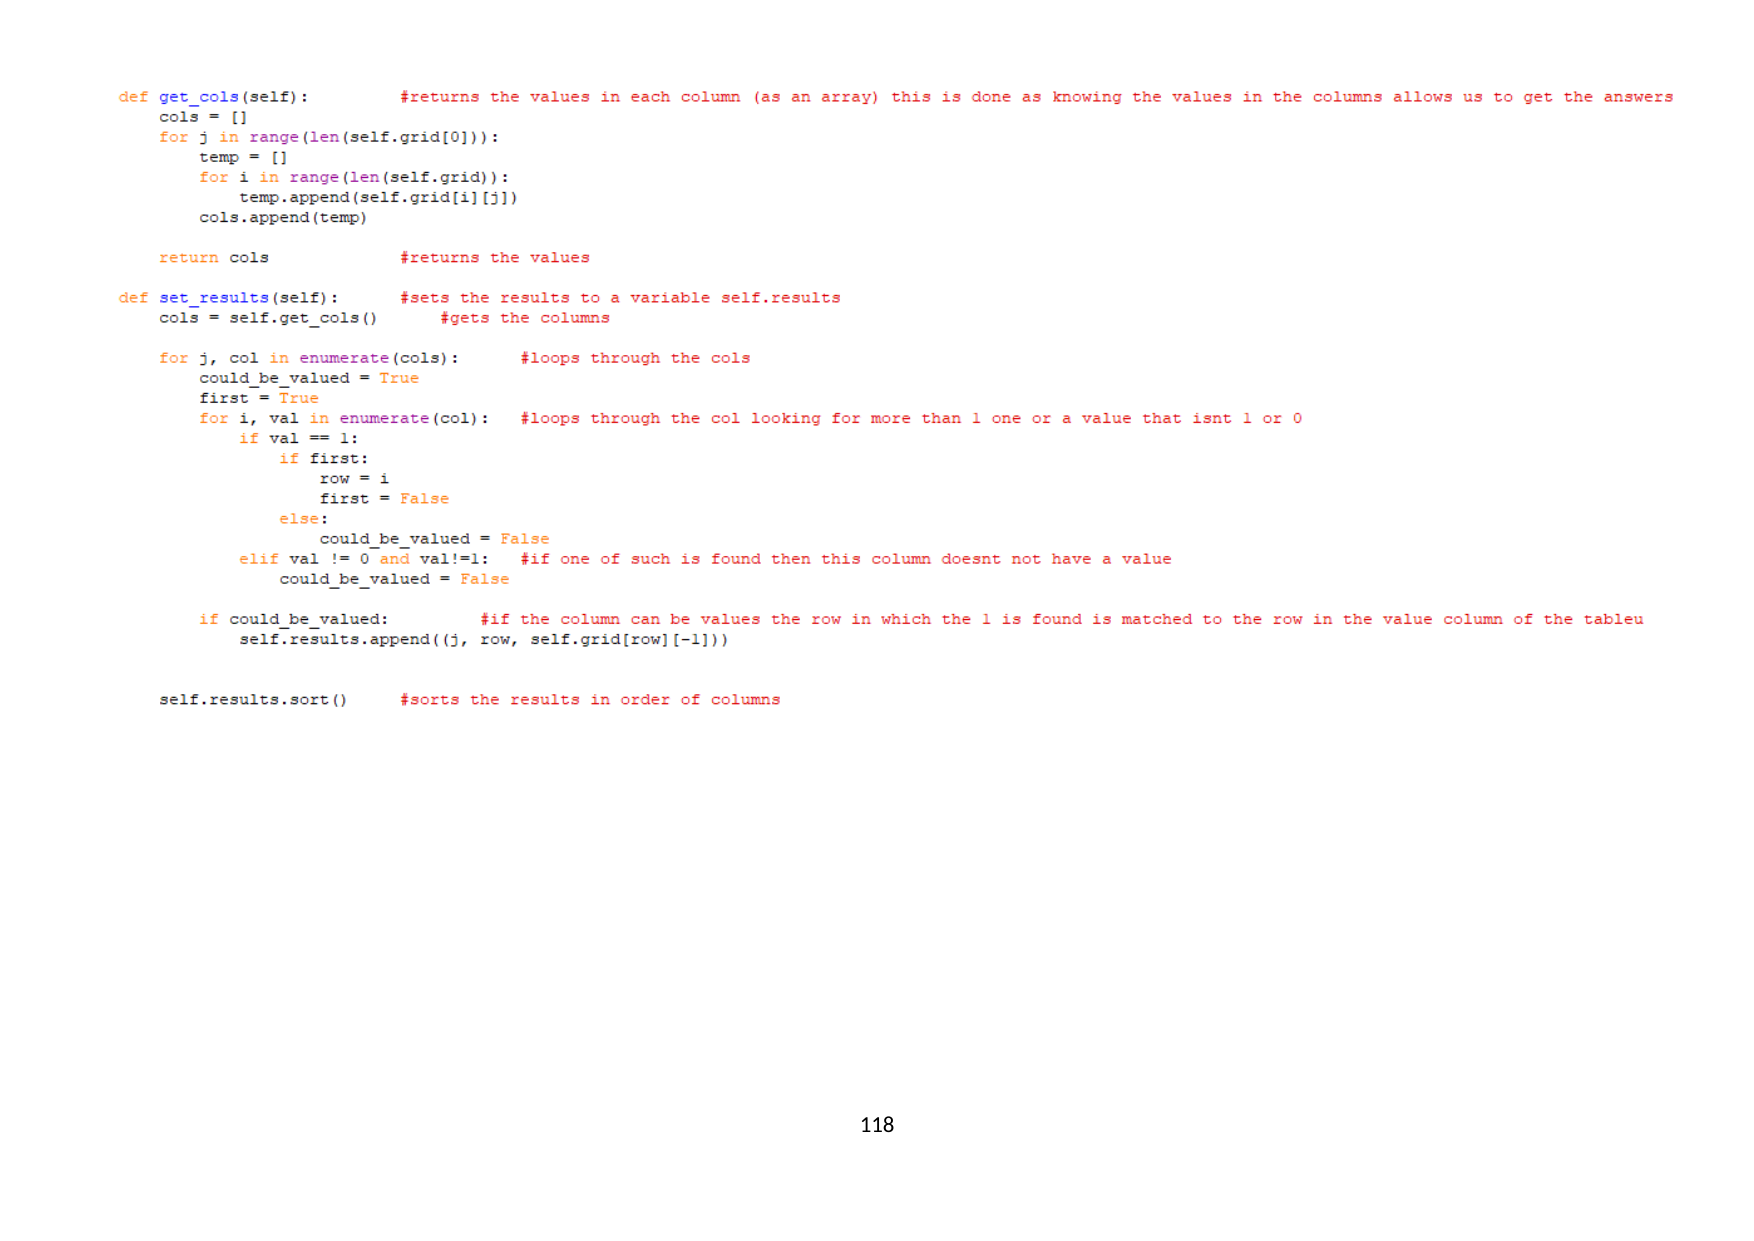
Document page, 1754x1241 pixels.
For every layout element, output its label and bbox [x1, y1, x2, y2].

picture [75, 75, 1679, 722]
